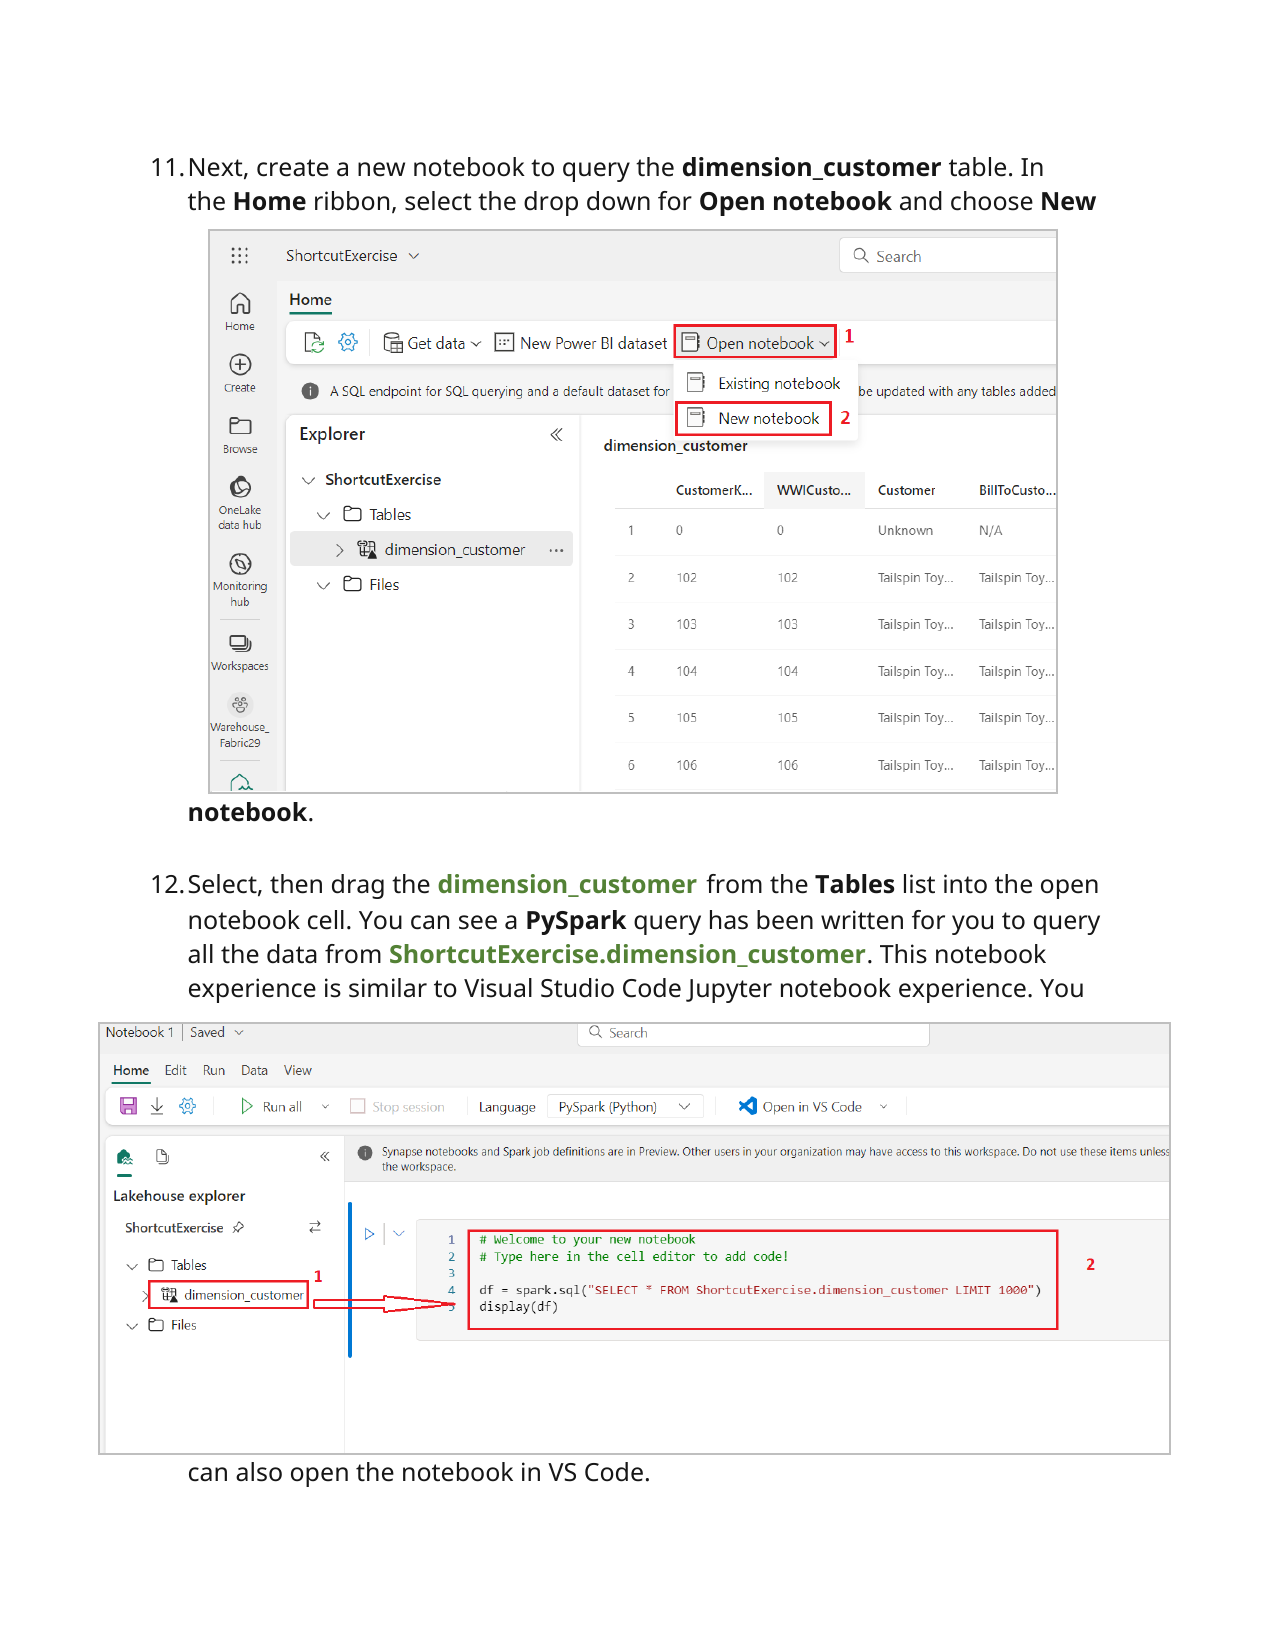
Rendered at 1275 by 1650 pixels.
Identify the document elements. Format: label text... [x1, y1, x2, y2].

list Select, then drag the dimension_customer from the Tables list into the open notebook cell. You can see a PySpark query has been written for you to query all the data from ShortcutExercise.dimension_customer. This notebook experience is similar to Visual Studio Code Jupyter notebook experience. You can also open the notebook in VS Code. [150, 1455, 1125, 1489]
picture [100, 1024, 1169, 1453]
list Select, then drag the dimension_customer from the Tables list into the open notebook cell. You can see a PySpark query has been written for you to query all the data from ShortcutExercise.dimension_customer. This notebook experience is similar to Visual Studio Code Jupyter notebook experience. You can also open the notebook in VS Code. [150, 857, 1125, 1022]
picture [210, 231, 1056, 792]
